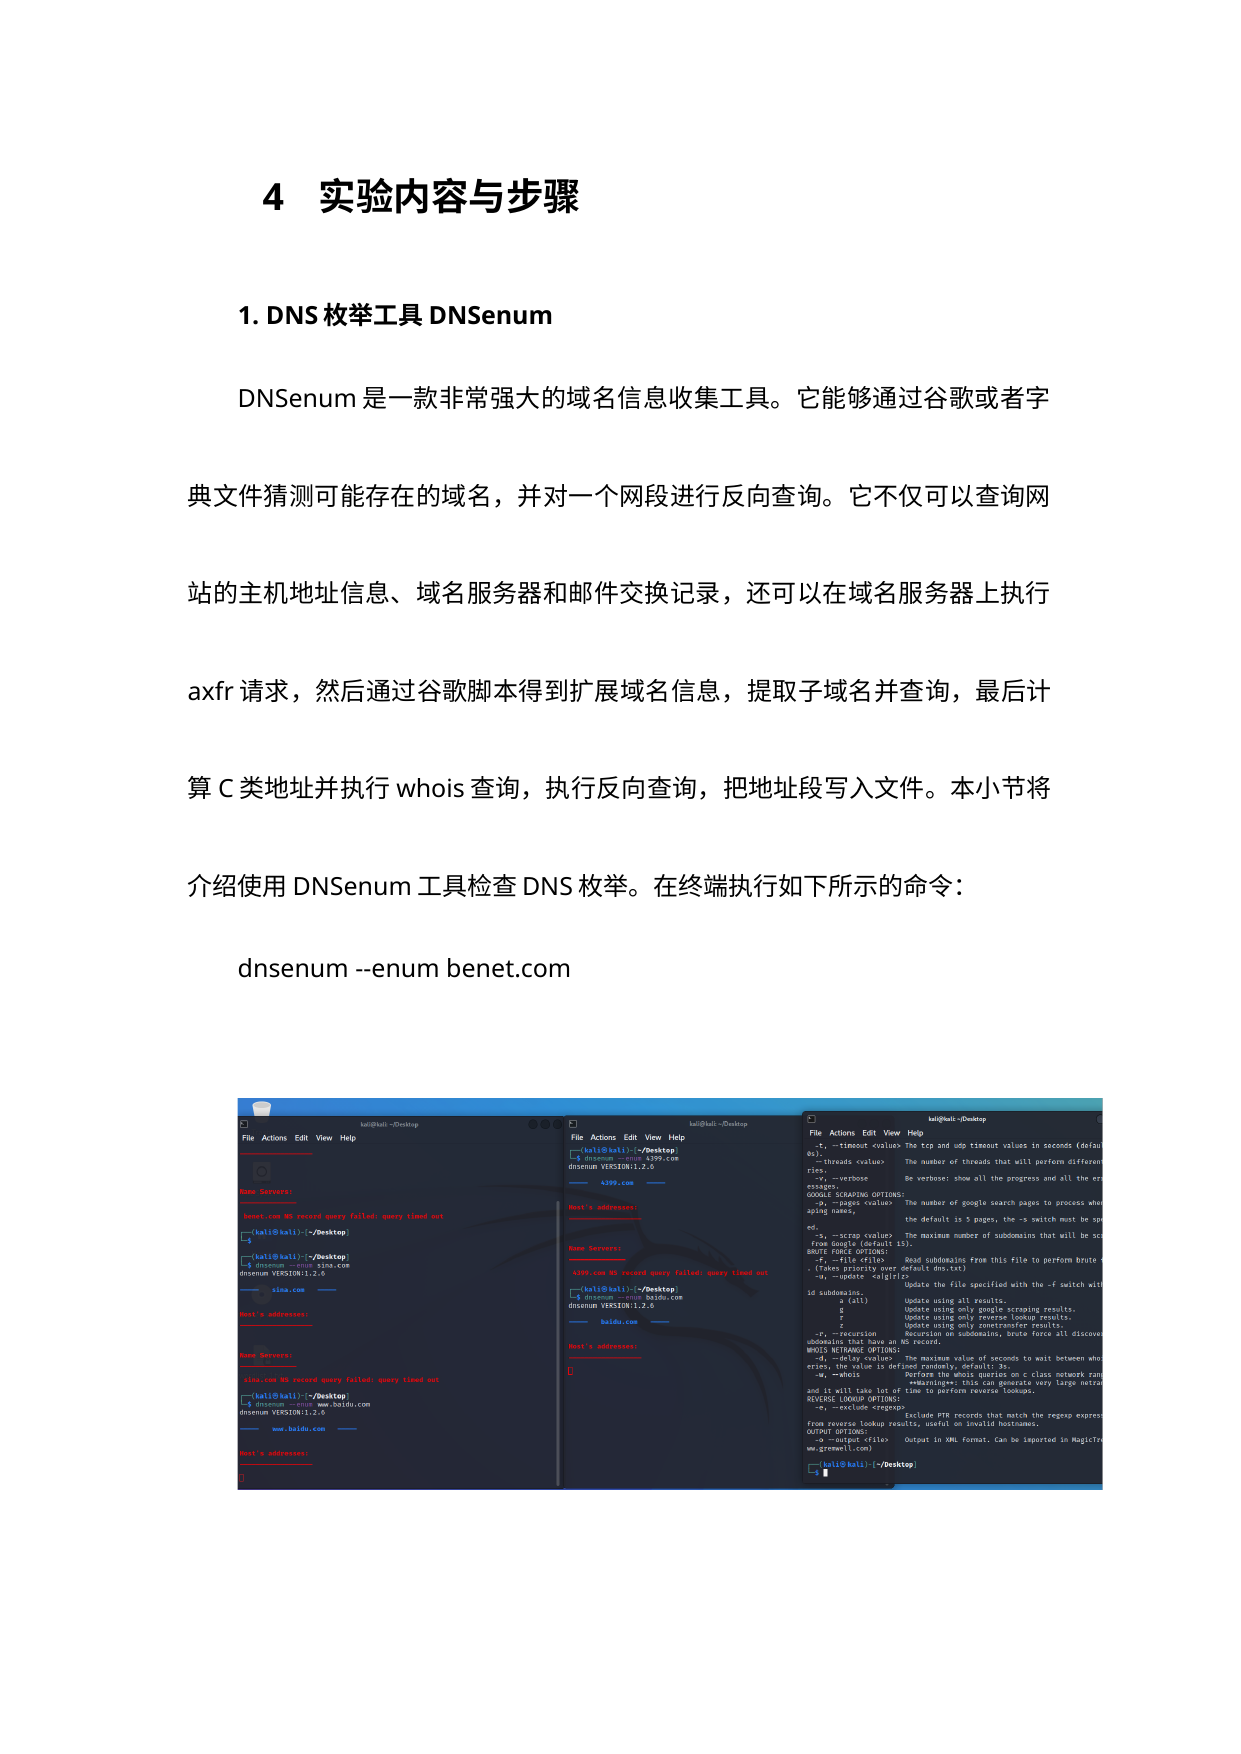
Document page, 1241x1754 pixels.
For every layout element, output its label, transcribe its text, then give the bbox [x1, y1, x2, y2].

picture [237, 1098, 1103, 1490]
text DNSenum是一款非常强大的域名信息收集工具。它能够通过谷歌或者字典文件猜测可能存在的域名，并对一个网段进行反向查询。它不仅可以查询网站的主机地址信息、域名服务器和邮件交换记录，还可以在域名服务器上执行axfr请求，然后通过谷歌脚本得到扩展域名信息，提取子域名并查询，最后计算C类地址并执行whois查询，执行反向查询，把地址段写入文件。本小节将介绍使用DNSenum工具检查DNS枚举。在终端执行如下所示的命令： [187, 364, 1053, 917]
text dnsenum --enum benet.com [187, 935, 1053, 1000]
subtitle 实验内容与步骤 [187, 162, 1053, 227]
text 1. DNS枚举工具DNSenum [187, 281, 1053, 346]
